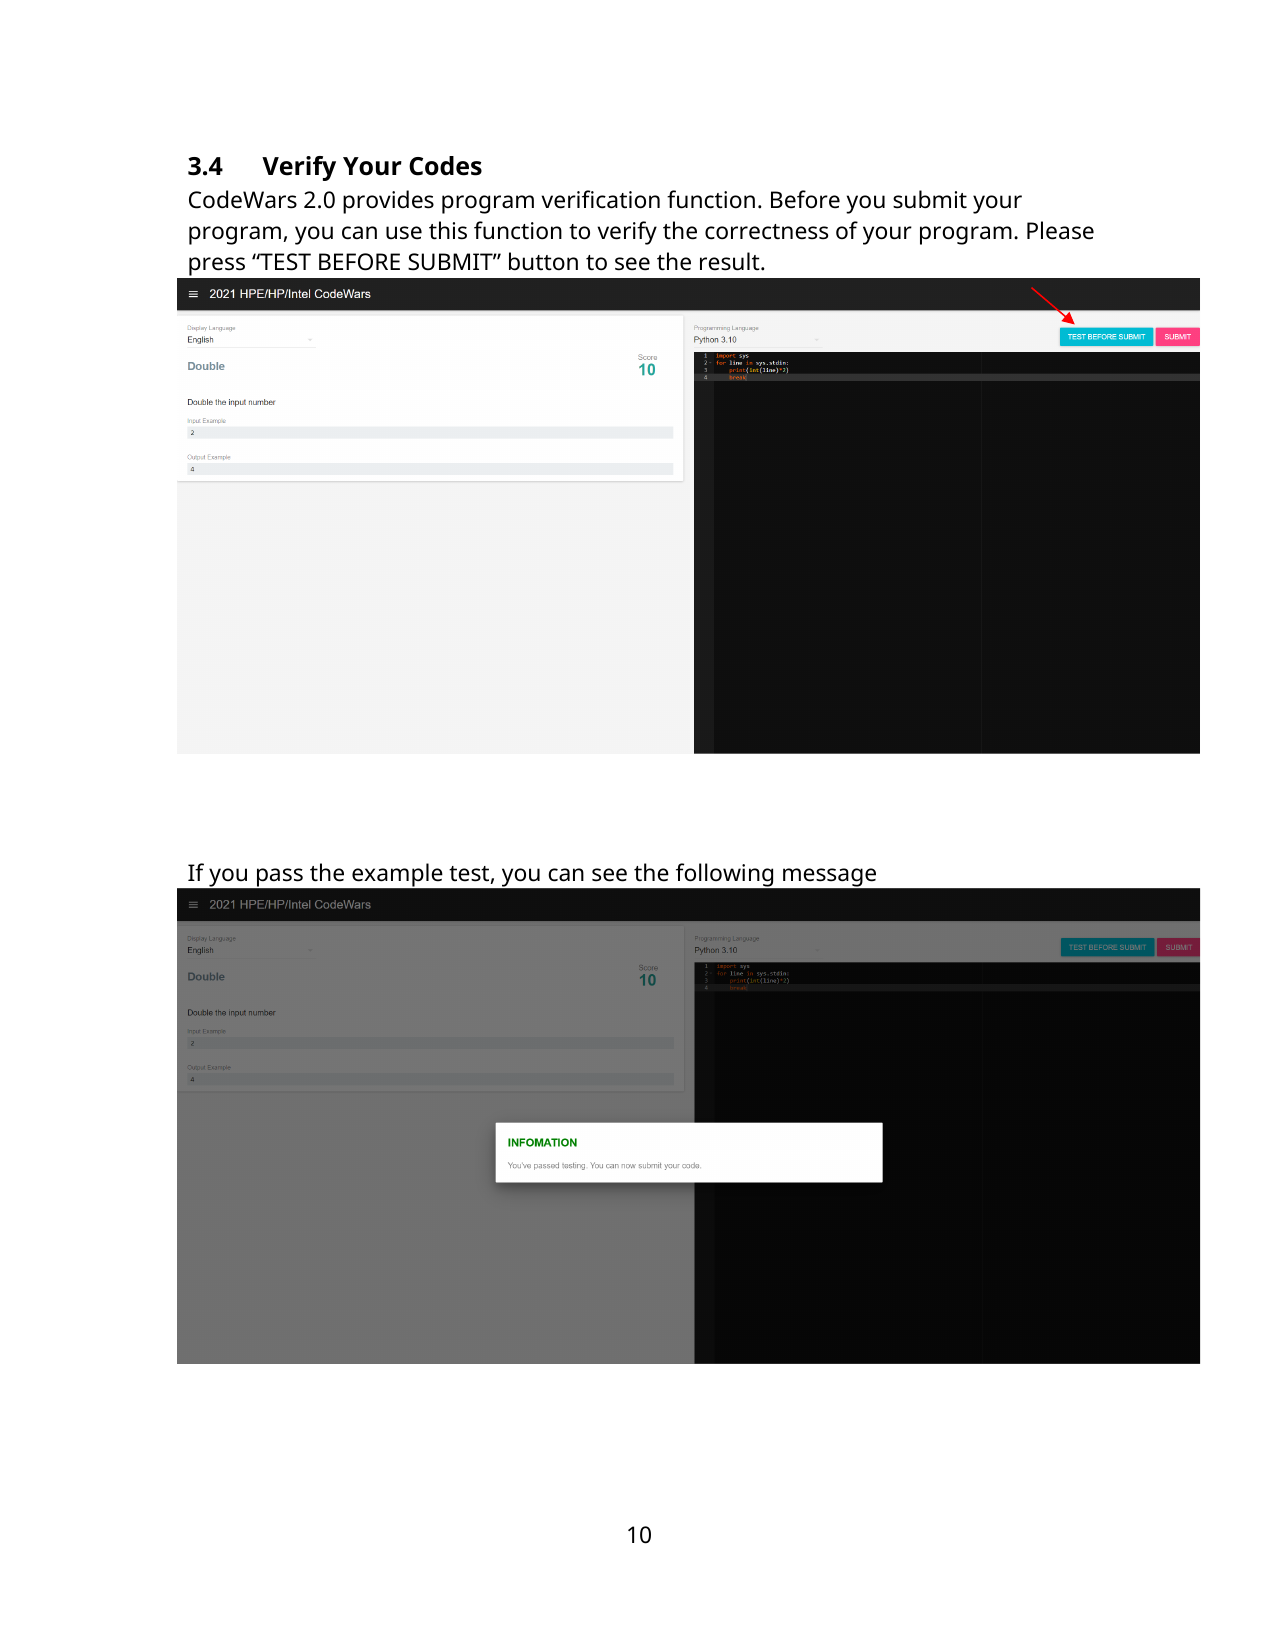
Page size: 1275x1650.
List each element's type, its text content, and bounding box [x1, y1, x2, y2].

text CodeWars 2.0 provides program verification function. Before you submit your program, you can use this function to verify the correctness of your program. Please press “TEST BEFORE SUBMIT” button to see the result. [187, 184, 1116, 277]
text If you pass the example test, you can see the following message [187, 856, 1200, 888]
subtitle Verify Your Codes [187, 149, 1200, 183]
picture [177, 278, 1200, 754]
picture [177, 888, 1200, 1364]
